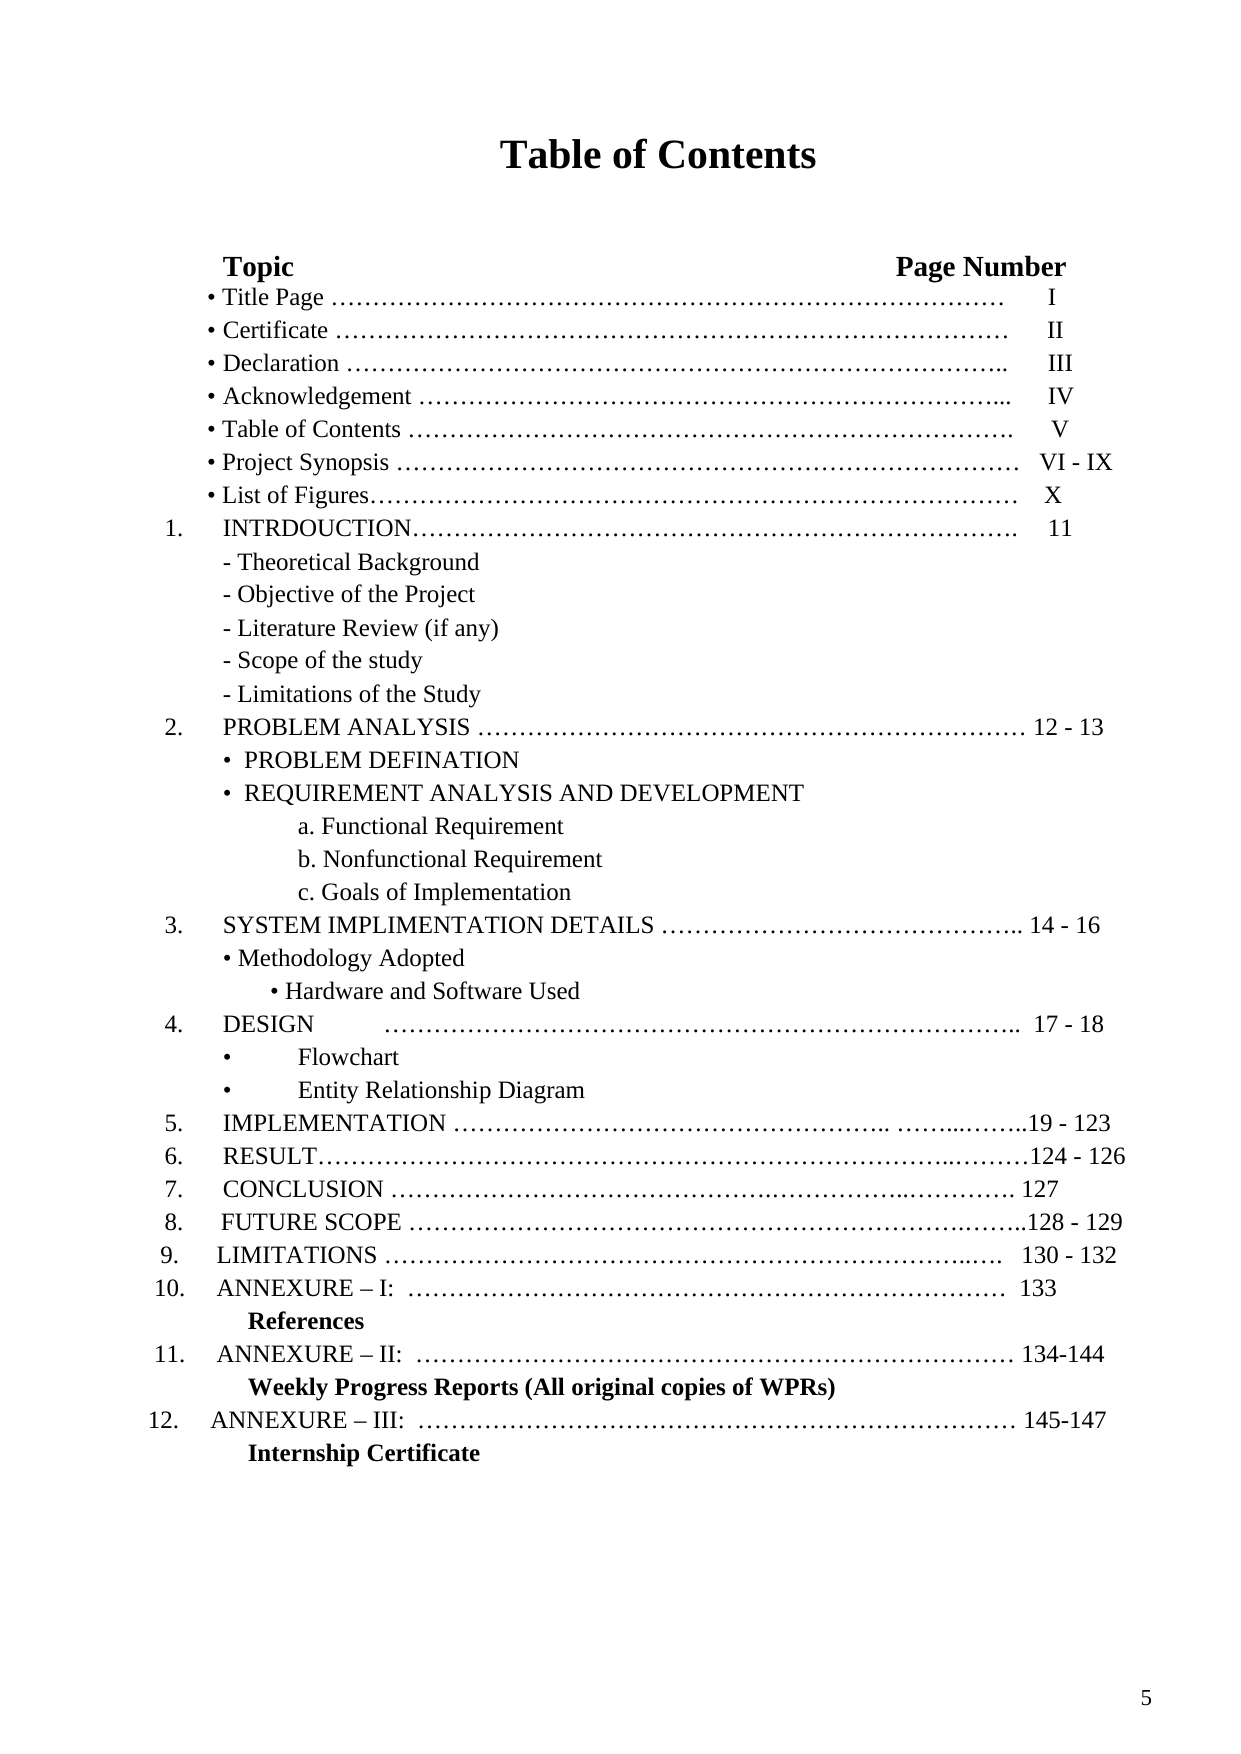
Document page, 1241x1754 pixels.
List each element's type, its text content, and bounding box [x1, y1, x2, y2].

text • Methodology Adopted [223, 943, 1152, 972]
text c. Goals of Implementation [223, 877, 1152, 906]
text • Flowchart [223, 1042, 1152, 1071]
text • Hardware and Software Used [195, 976, 1152, 1004]
text Table of Contents [164, 129, 1152, 177]
text 11. ANNEXURE – II: ……………………………………………………………… 134-144 [148, 1339, 1152, 1368]
text 12. ANNEXURE – III: ……………………………………………………………… 145-147 [148, 1405, 1152, 1434]
text 10. ANNEXURE – I: ……………………………………………………………… 133 [148, 1273, 1152, 1302]
text - Theoretical Background [164, 547, 1152, 575]
text 5. IMPLEMENTATION …………………………………………….. ……...……..19 - 123 [164, 1108, 1152, 1137]
text • Table of Contents ………………………………………………………………. V [207, 414, 1152, 443]
text Weekly Progress Reports (All original copies of WPRs) [148, 1372, 1152, 1401]
text b. Nonfunctional Requirement [298, 844, 1152, 872]
text 4. DESIGN ………………………………………………………………….. 17 - 18 [164, 1009, 1152, 1038]
text - Literature Review (if any) [164, 613, 1152, 641]
text 1. INTRDOUCTION………………………………………………………………. 11 [164, 513, 1152, 542]
text • Acknowledgement ……………………………………………………………... IV [207, 381, 1152, 410]
text 9. LIMITATIONS ……………………………………………………………..…. 130 - 132 [148, 1240, 1152, 1269]
text 3. SYSTEM IMPLIMENTATION DETAILS …………………………………….. 14 - 16 [164, 910, 1152, 938]
text 2. PROBLEM ANALYSIS ………………………………………………………… 12 - 13 [164, 712, 1152, 740]
text 6. RESULT…………………………………………………………………..………124 - 126 [164, 1141, 1152, 1170]
text 7. CONCLUSION ……………………………………….……………..…………. 127 [164, 1174, 1152, 1203]
text - Limitations of the Study [164, 679, 1152, 707]
text • REQUIREMENT ANALYSIS AND DEVELOPMENT [223, 778, 1152, 806]
text • PROBLEM DEFINATION [223, 745, 1152, 773]
text • List of Figures…………………………………………………………………… X [207, 481, 1152, 509]
text Topic Page Number [164, 249, 1152, 282]
text • Entity Relationship Diagram [223, 1075, 1152, 1104]
text Internship Certificate [148, 1438, 1152, 1467]
text - Objective of the Project [164, 579, 1152, 608]
text • Project Synopsis ………………………………………………………………… VI - IX [207, 447, 1152, 476]
text References [148, 1306, 1152, 1335]
text • Title Page ……………………………………………………………………… I [207, 282, 1152, 311]
text a. Functional Requirement [223, 811, 1152, 839]
text - Scope of the study [164, 646, 1152, 674]
text • Declaration …………………………………………………………………….. III [207, 348, 1152, 377]
text 8. FUTURE SCOPE ………………………………………………………….……..128 - 129 [164, 1207, 1152, 1236]
text • Certificate ……………………………………………………………………… II [207, 315, 1152, 344]
